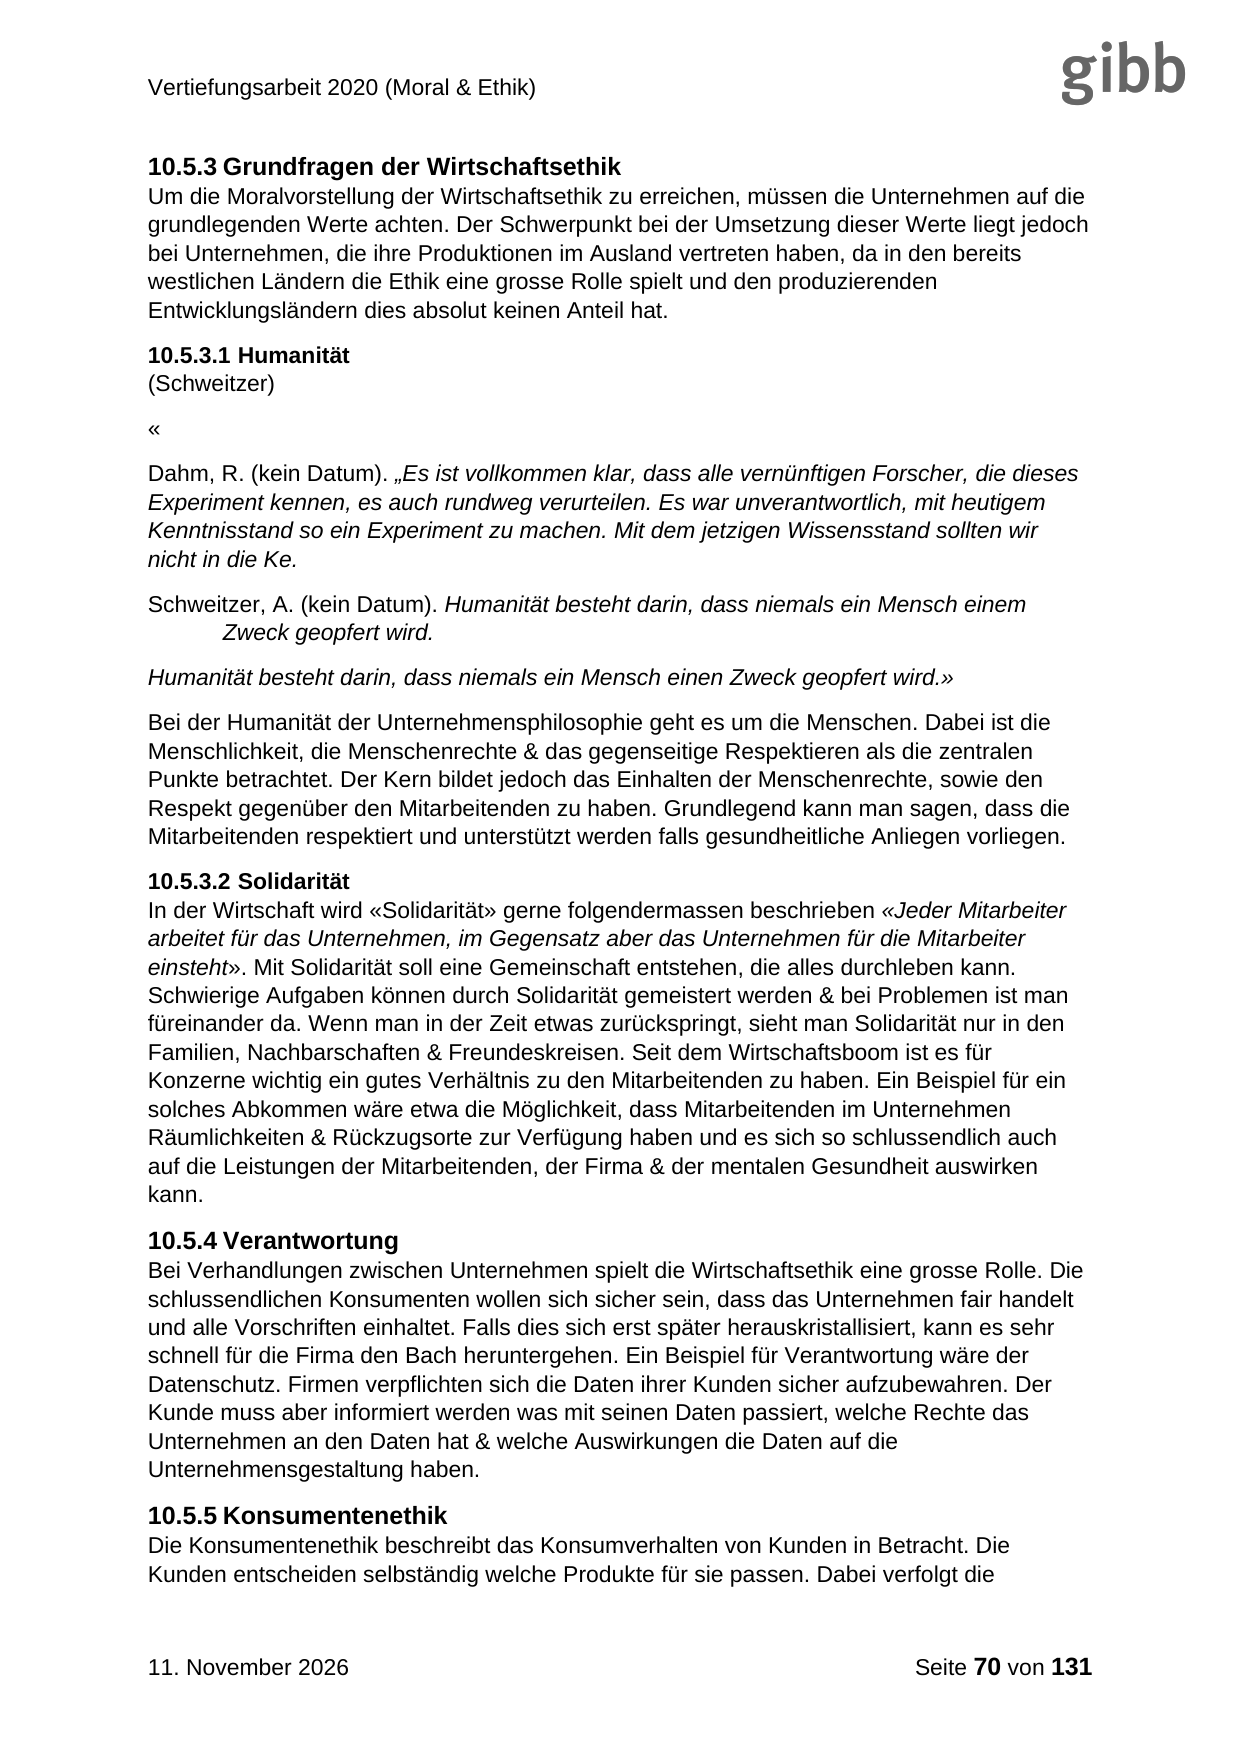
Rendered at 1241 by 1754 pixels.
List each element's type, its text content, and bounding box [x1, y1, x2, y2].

subtitle Humanität [148, 342, 1093, 368]
text In der Wirtschaft wird «Solidarität» gerne folgendermassen beschrieben «Jeder Mitarbeiter arbeitet für das Unternehmen, im Gegensatz aber das Unternehmen für die Mitarbeiter einsteht». Mit Solidarität soll eine Gemeinschaft entstehen, die alles durchleben kann. Schwierige Aufgaben können durch Solidarität gemeistert werden & bei Problemen ist man füreinander da. Wenn man in der Zeit etwas zurückspringt, sieht man Solidarität nur in den Familien, Nachbarschaften & Freundeskreisen. Seit dem Wirtschaftsboom ist es für Konzerne wichtig ein gutes Verhältnis zu den Mitarbeitenden zu haben. Ein Beispiel für ein solches Abkommen wäre etwa die Möglichkeit, dass Mitarbeitenden im Unternehmen Räumlichkeiten & Rückzugsorte zur Verfügung haben und es sich so schlussendlich auch auf die Leistungen der Mitarbeitenden, der Firma & der mentalen Gesundheit auswirken kann. [148, 897, 1093, 1207]
subtitle Konsumentenethik [148, 1501, 1093, 1530]
text Bei Verhandlungen zwischen Unternehmen spielt die Wirtschaftsethik eine grosse Rolle. Die schlussendlichen Konsumenten wollen sich sicher sein, dass das Unternehmen fair handelt und alle Vorschriften einhaltet. Falls dies sich erst später herauskristallisiert, kann es sehr schnell für die Firma den Bach heruntergehen. Ein Beispiel für Verantwortung wäre der Datenschutz. Firmen verpflichten sich die Daten ihrer Kunden sicher aufzubewahren. Der Kunde muss aber informiert werden was mit seinen Daten passiert, welche Rechte das Unternehmen an den Daten hat & welche Auswirkungen die Daten auf die Unternehmensgestaltung haben. [148, 1257, 1093, 1483]
subtitle Grundfragen der Wirtschaftsethik [148, 152, 1093, 181]
text Um die Moralvorstellung der Wirtschaftsethik zu erreichen, müssen die Unternehmen auf die grundlegenden Werte achten. Der Schwerpunkt bei der Umsetzung dieser Werte liegt jedoch bei Unternehmen, die ihre Produktionen im Ausland vertreten haben, da in den bereits westlichen Ländern die Ethik eine grosse Rolle spielt und den produzierenden Entwicklungsländern dies absolut keinen Anteil hat. [148, 183, 1093, 323]
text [148, 1532, 1093, 1587]
subtitle Solidarität [148, 868, 1093, 894]
subtitle Verantwortung [148, 1226, 1093, 1255]
text Bei der Humanität der Unternehmensphilosophie geht es um die Menschen. Dabei ist die Menschlichkeit, die Menschenrechte & das gegenseitige Respektieren als die zentralen Punkte betrachtet. Der Kern bildet jedoch das Einhalten der Menschenrechte, sowie den Respekt gegenüber den Mitarbeitenden zu haben. Grundlegend kann man sagen, dass die Mitarbeitenden respektiert und unterstützt werden falls gesundheitliche Anliegen vorliegen. [148, 709, 1093, 849]
picture [1060, 39, 1187, 107]
